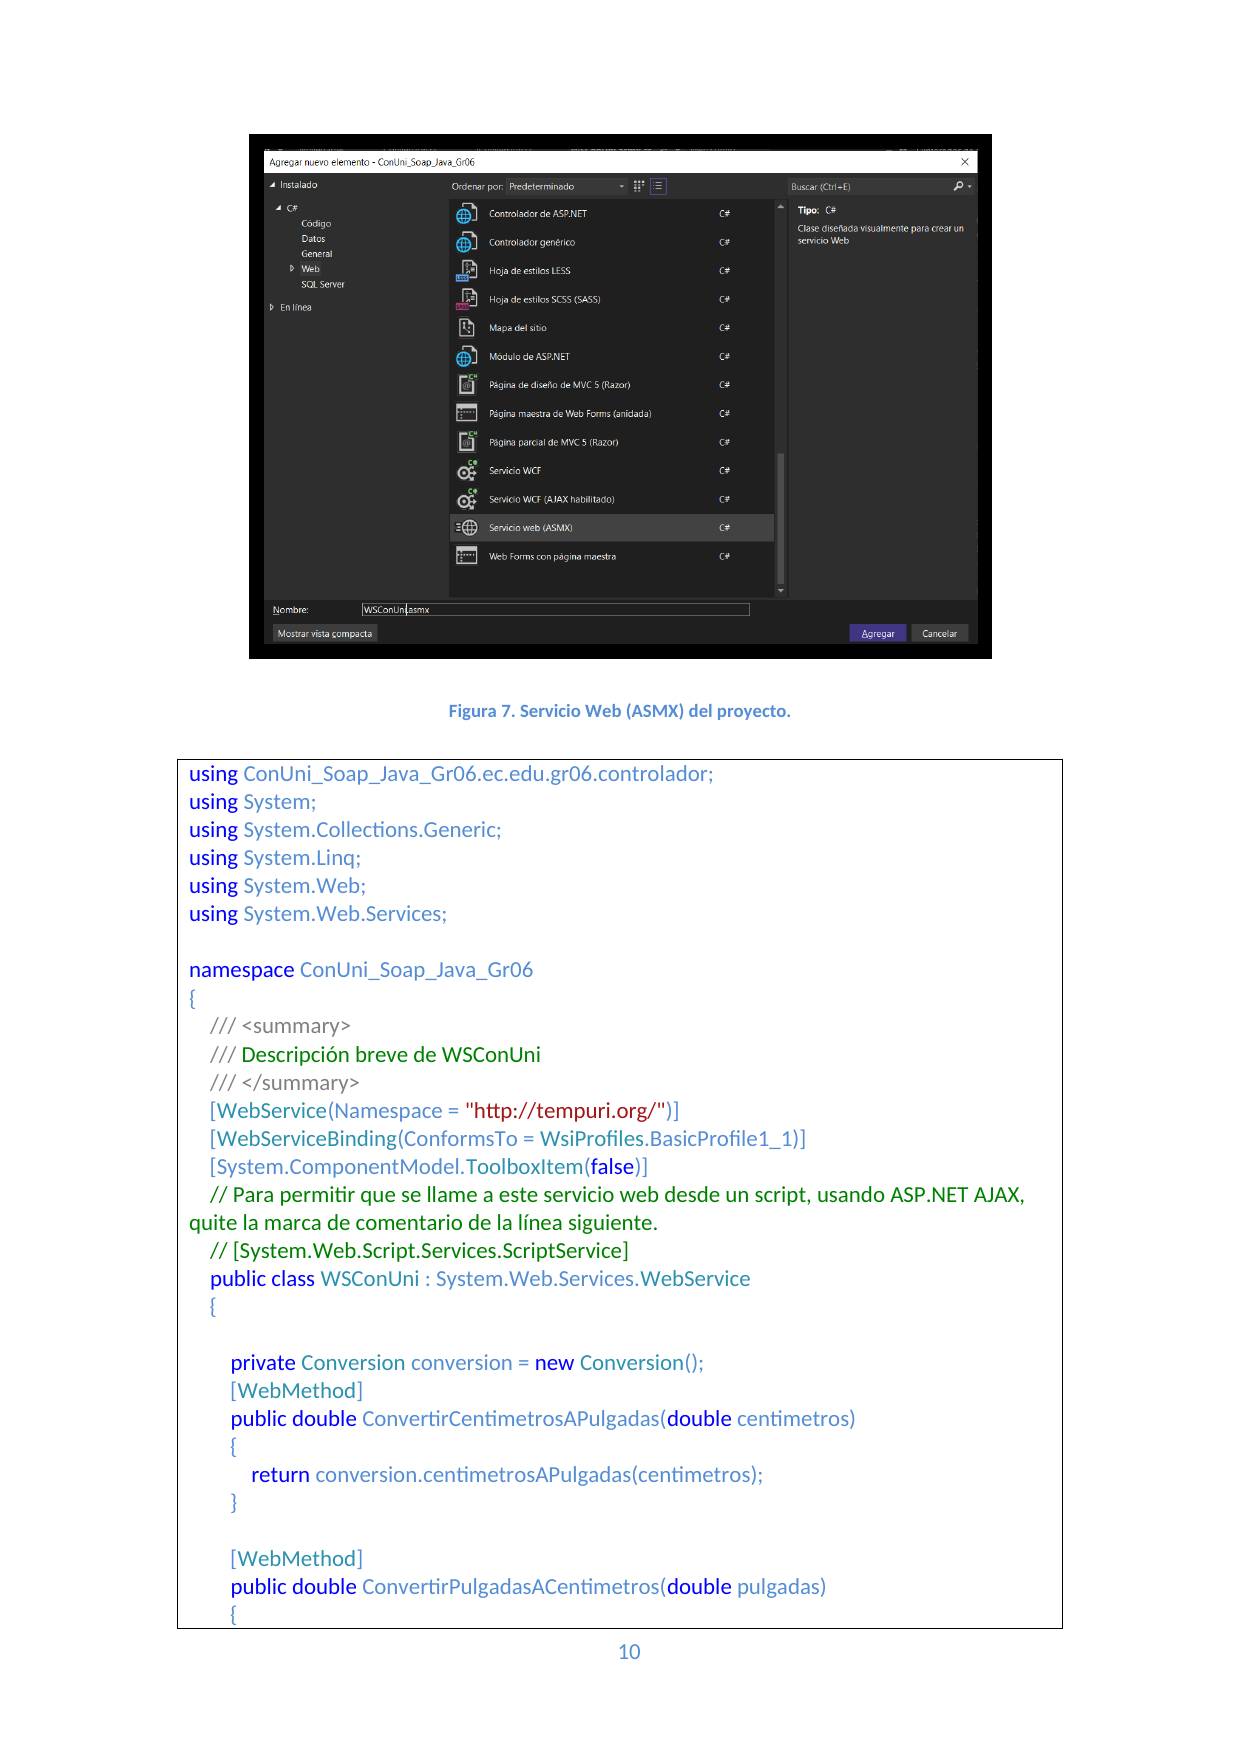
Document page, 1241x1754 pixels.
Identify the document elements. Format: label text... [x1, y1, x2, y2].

text Figura 7. Servicio Web (ASMX) del proyecto. [177, 699, 1063, 722]
picture [264, 149, 978, 644]
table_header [178, 760, 1062, 1628]
